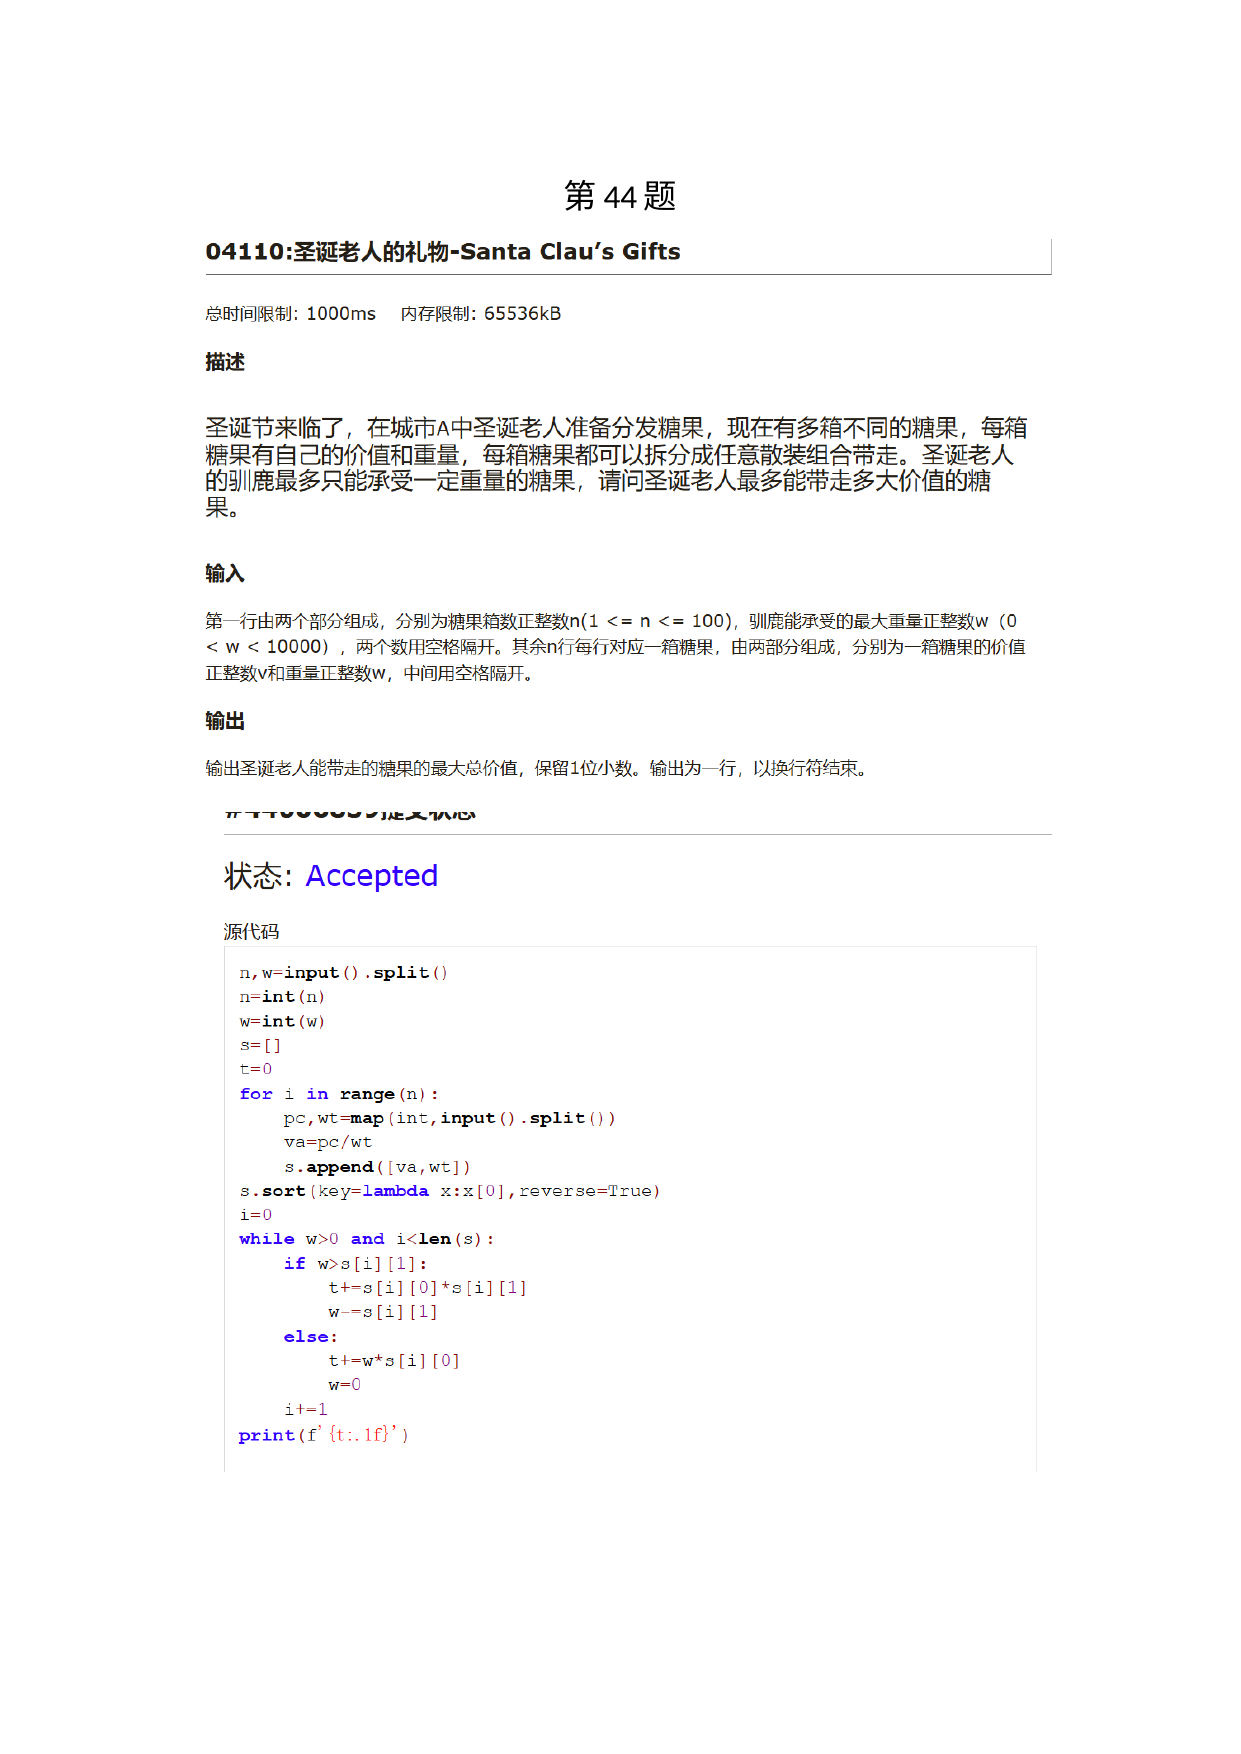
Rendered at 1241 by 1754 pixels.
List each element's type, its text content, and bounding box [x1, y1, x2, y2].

picture [188, 227, 1052, 792]
text 第44题 [187, 162, 1053, 227]
picture [188, 812, 1052, 1472]
